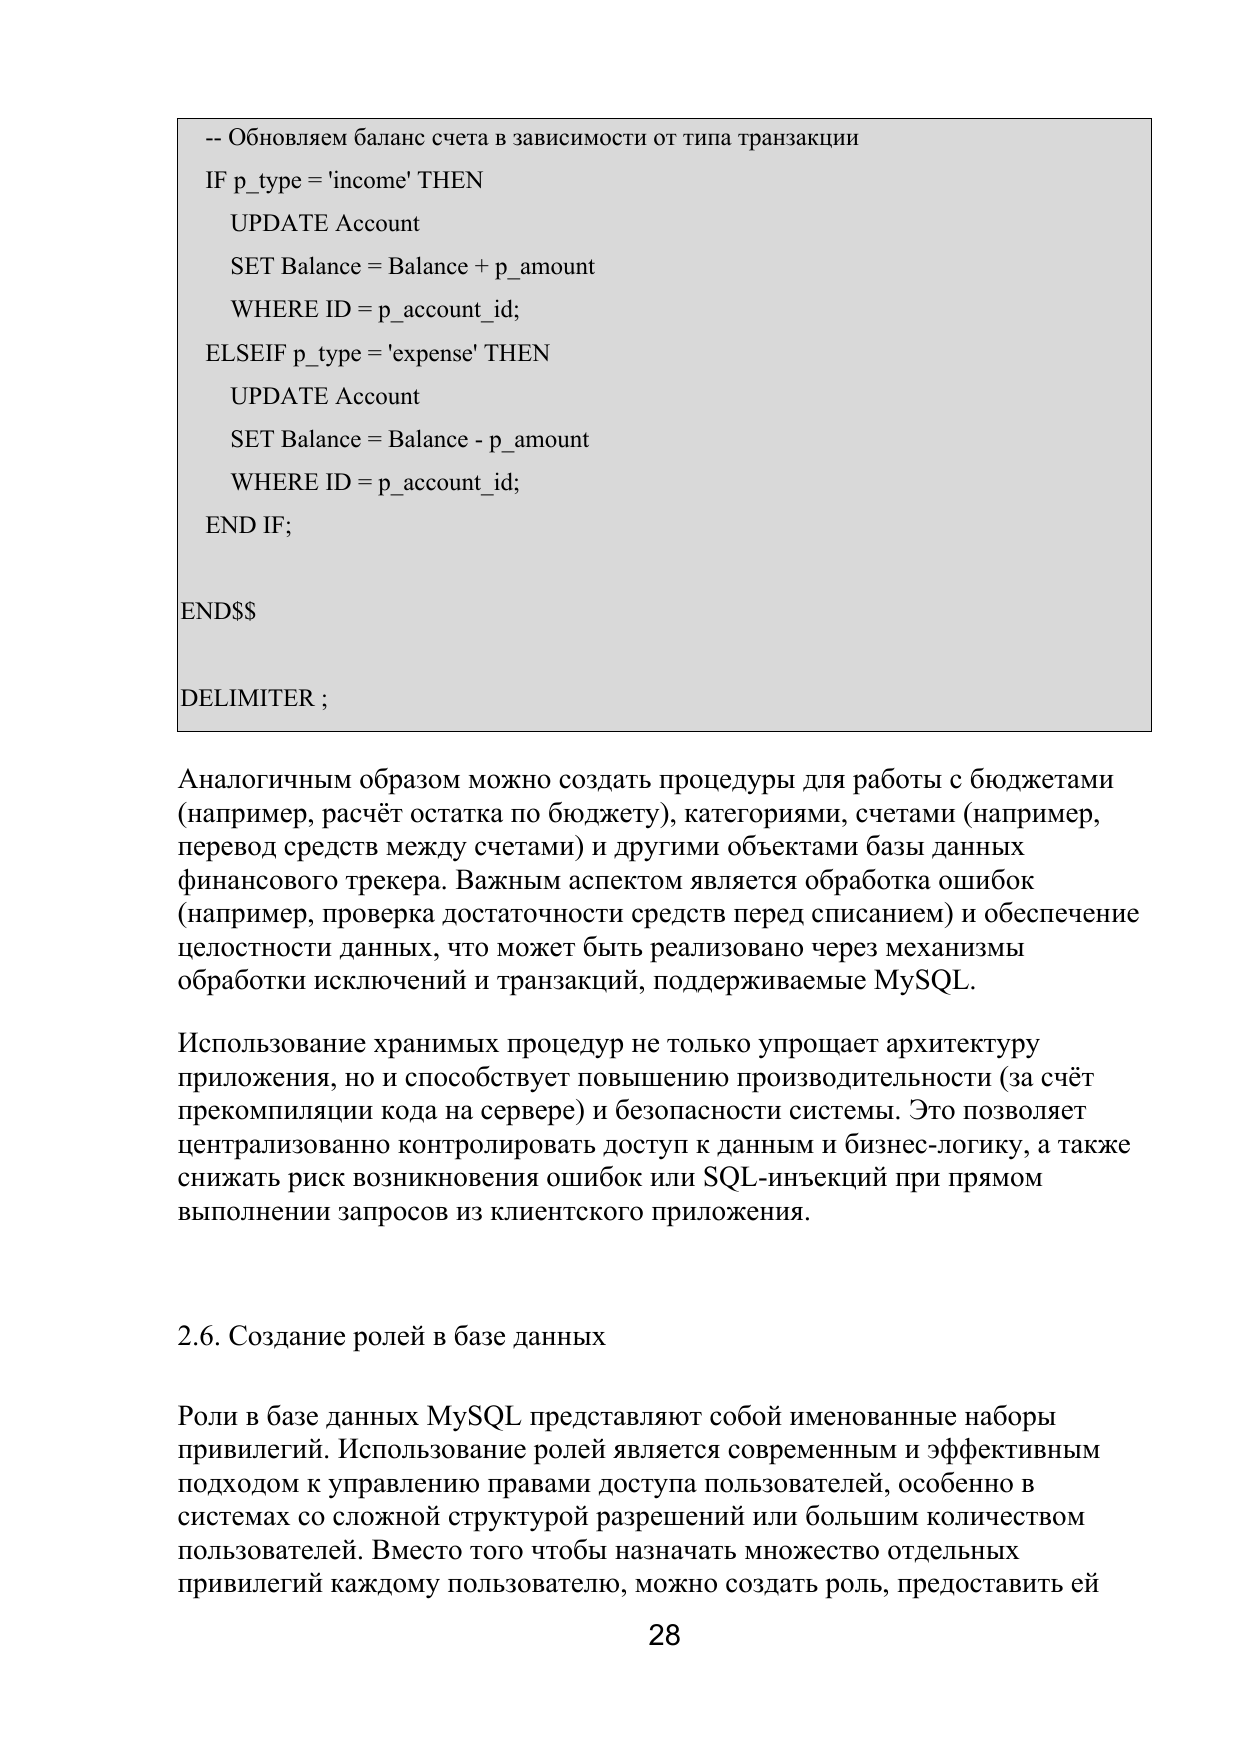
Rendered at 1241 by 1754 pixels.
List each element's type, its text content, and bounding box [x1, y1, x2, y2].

subtitle 2.6. Создание ролей в базе данных [177, 1318, 1152, 1352]
text Аналогичным образом можно создать процедуры для работы с бюджетами (например, расчёт остатка по бюджету), категориями, счетами (например, перевод средств между счетами) и другими объектами базы данных финансового трекера. Важным аспектом является обработка ошибок (например, проверка достаточности средств перед списанием) и обеспечение целостности данных, что может быть реализовано через механизмы обработки исключений и транзакций, поддерживаемые MySQL. [177, 761, 1152, 996]
text Использование хранимых процедур не только упрощает архитектуру приложения, но и способствует повышению производительности (за счёт прекомпиляции кода на сервере) и безопасности системы. Это позволяет централизованно контролировать доступ к данным и бизнес-логику, а также снижать риск возникновения ошибок или SQL-инъекций при прямом выполнении запросов из клиентского приложения. [177, 1025, 1152, 1226]
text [177, 1398, 1152, 1599]
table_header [178, 119, 1151, 731]
